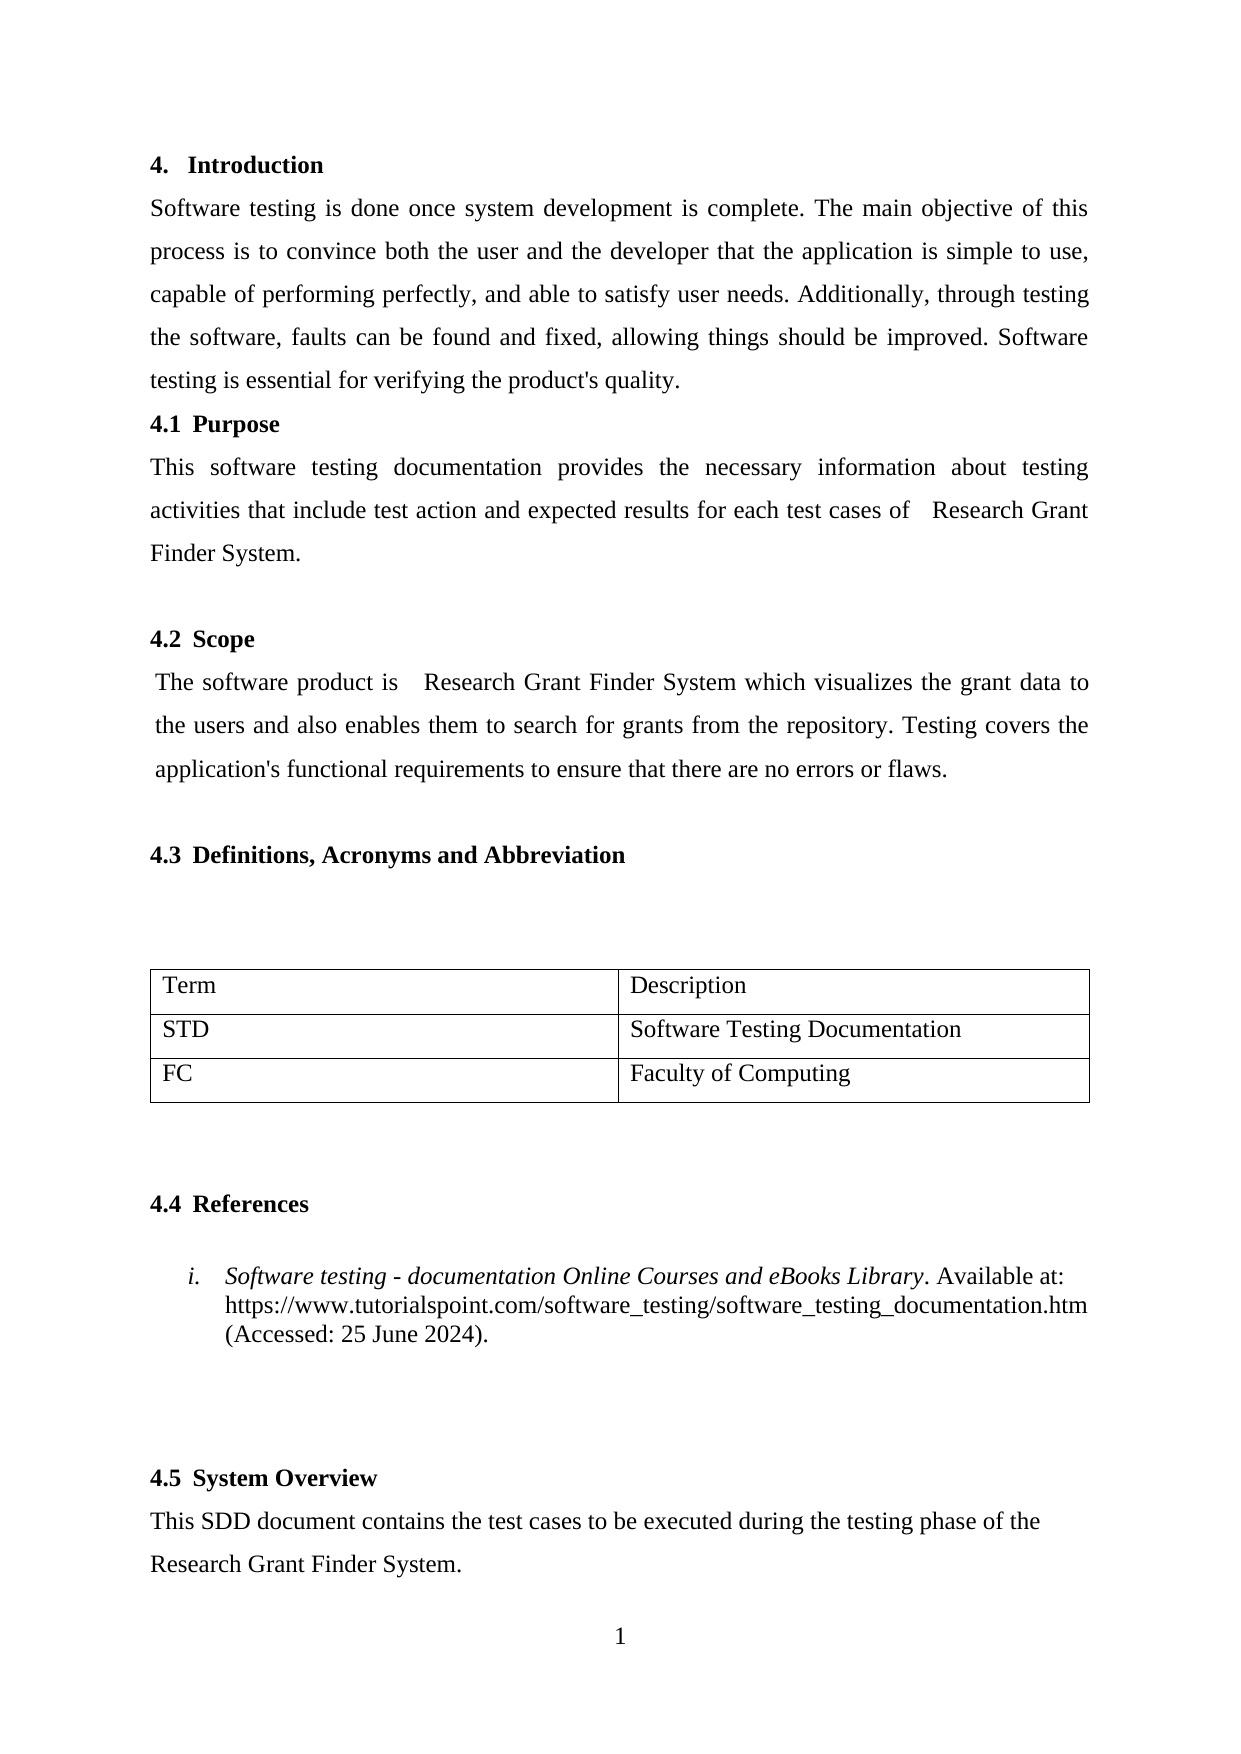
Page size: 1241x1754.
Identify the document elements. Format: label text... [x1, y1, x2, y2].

text This SDD document contains the test cases to be executed during the testing phase of the Research Grant Finder System. [150, 1506, 1090, 1578]
table_cell Software Testing Documentation [619, 1015, 1089, 1057]
table_header Description [619, 970, 1089, 1013]
list Introduction [150, 150, 1090, 179]
text Software testing is done once system development is complete. The main objective of this process is to convince both the user and the developer that the application is simple to use, capable of performing perfectly, and able to satisfy user needs. Additionally, through testing the software, faults can be found and fixed, allowing things should be improved. Software testing is essential for verifying the product's quality. [150, 193, 1090, 394]
table_cell STD [151, 1015, 618, 1057]
list System Overview [150, 1463, 1090, 1492]
table_cell FC [151, 1059, 618, 1102]
list Definitions, Acronyms and Abbreviation [150, 840, 1090, 869]
text The software product is Research Grant Finder System which visualizes the grant data to the users and also enables them to search for grants from the repository. Testing covers the application's functional requirements to ensure that there are no errors or flaws. [155, 667, 1090, 782]
list References [150, 1189, 1090, 1218]
text This software testing documentation provides the necessary information about testing activities that include test action and expected results for each test cases of Research Grant Finder System. [150, 452, 1090, 567]
list Scope [150, 624, 1090, 653]
table_cell Faculty of Computing [619, 1059, 1089, 1102]
list Software testing - documentation Online Courses and eBooks Library. Available at: https://www.tutorialspoint.com/software_testing/software_testing_documentation.htm (Accessed: 25 June 2024). [187, 1261, 1090, 1347]
table_header Term [151, 970, 618, 1013]
list Purpose [150, 409, 1090, 437]
